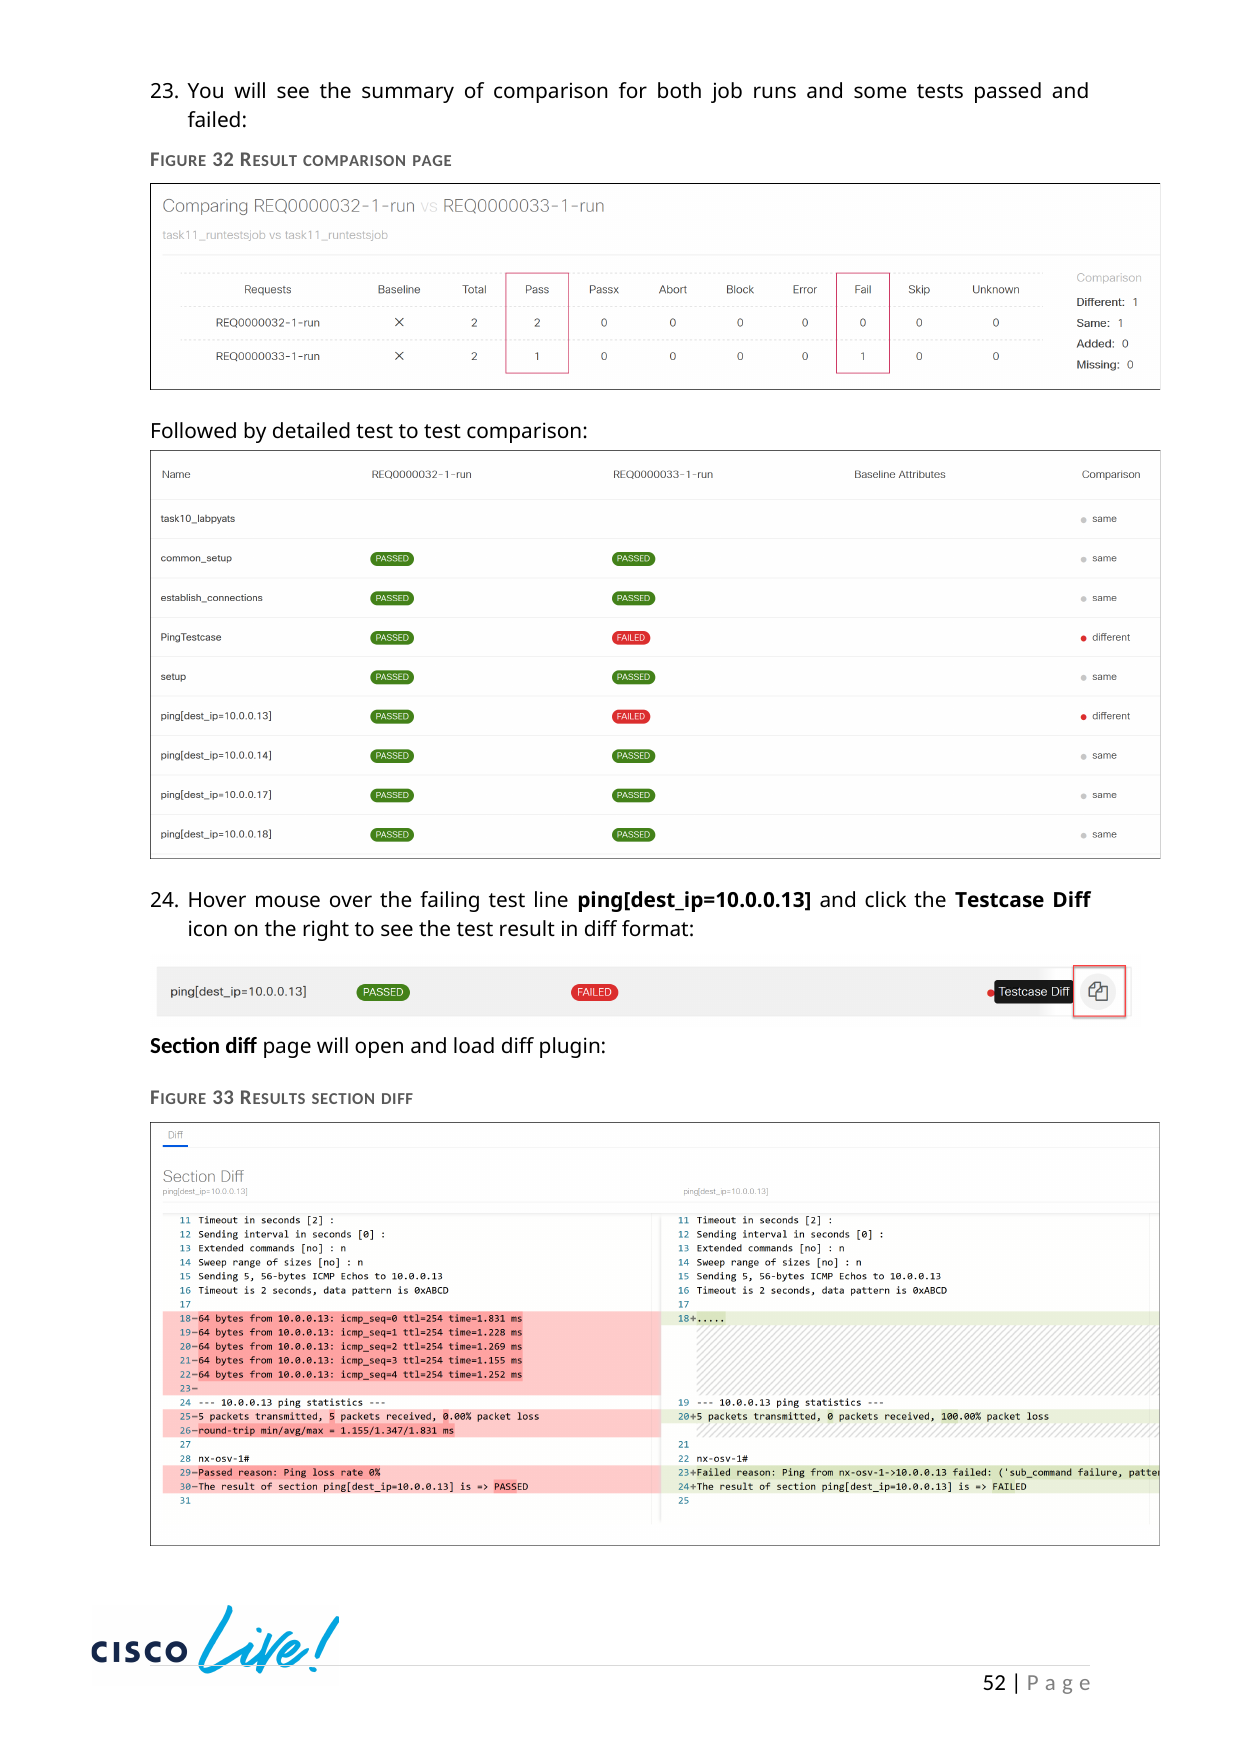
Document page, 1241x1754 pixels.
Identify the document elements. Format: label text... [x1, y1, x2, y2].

text Followed by detailed test to test comparison: [150, 415, 1090, 444]
picture [150, 954, 1141, 1027]
picture [205, 1605, 339, 1665]
text Hover mouse over the failing test line ping[dest_ip=10.0.0.13] and click the Testcase Diff icon on the right to see the test result in diff format: [150, 884, 1090, 942]
picture [228, 1657, 241, 1665]
picture [150, 1122, 1160, 1546]
picture [150, 450, 1161, 859]
text Section diff page will open and load diff plugin: [150, 1027, 1090, 1059]
text You will see the summary of comparison for both job runs and some tests passed and failed: [150, 75, 1090, 133]
picture [150, 183, 1161, 390]
picture [91, 1605, 339, 1686]
